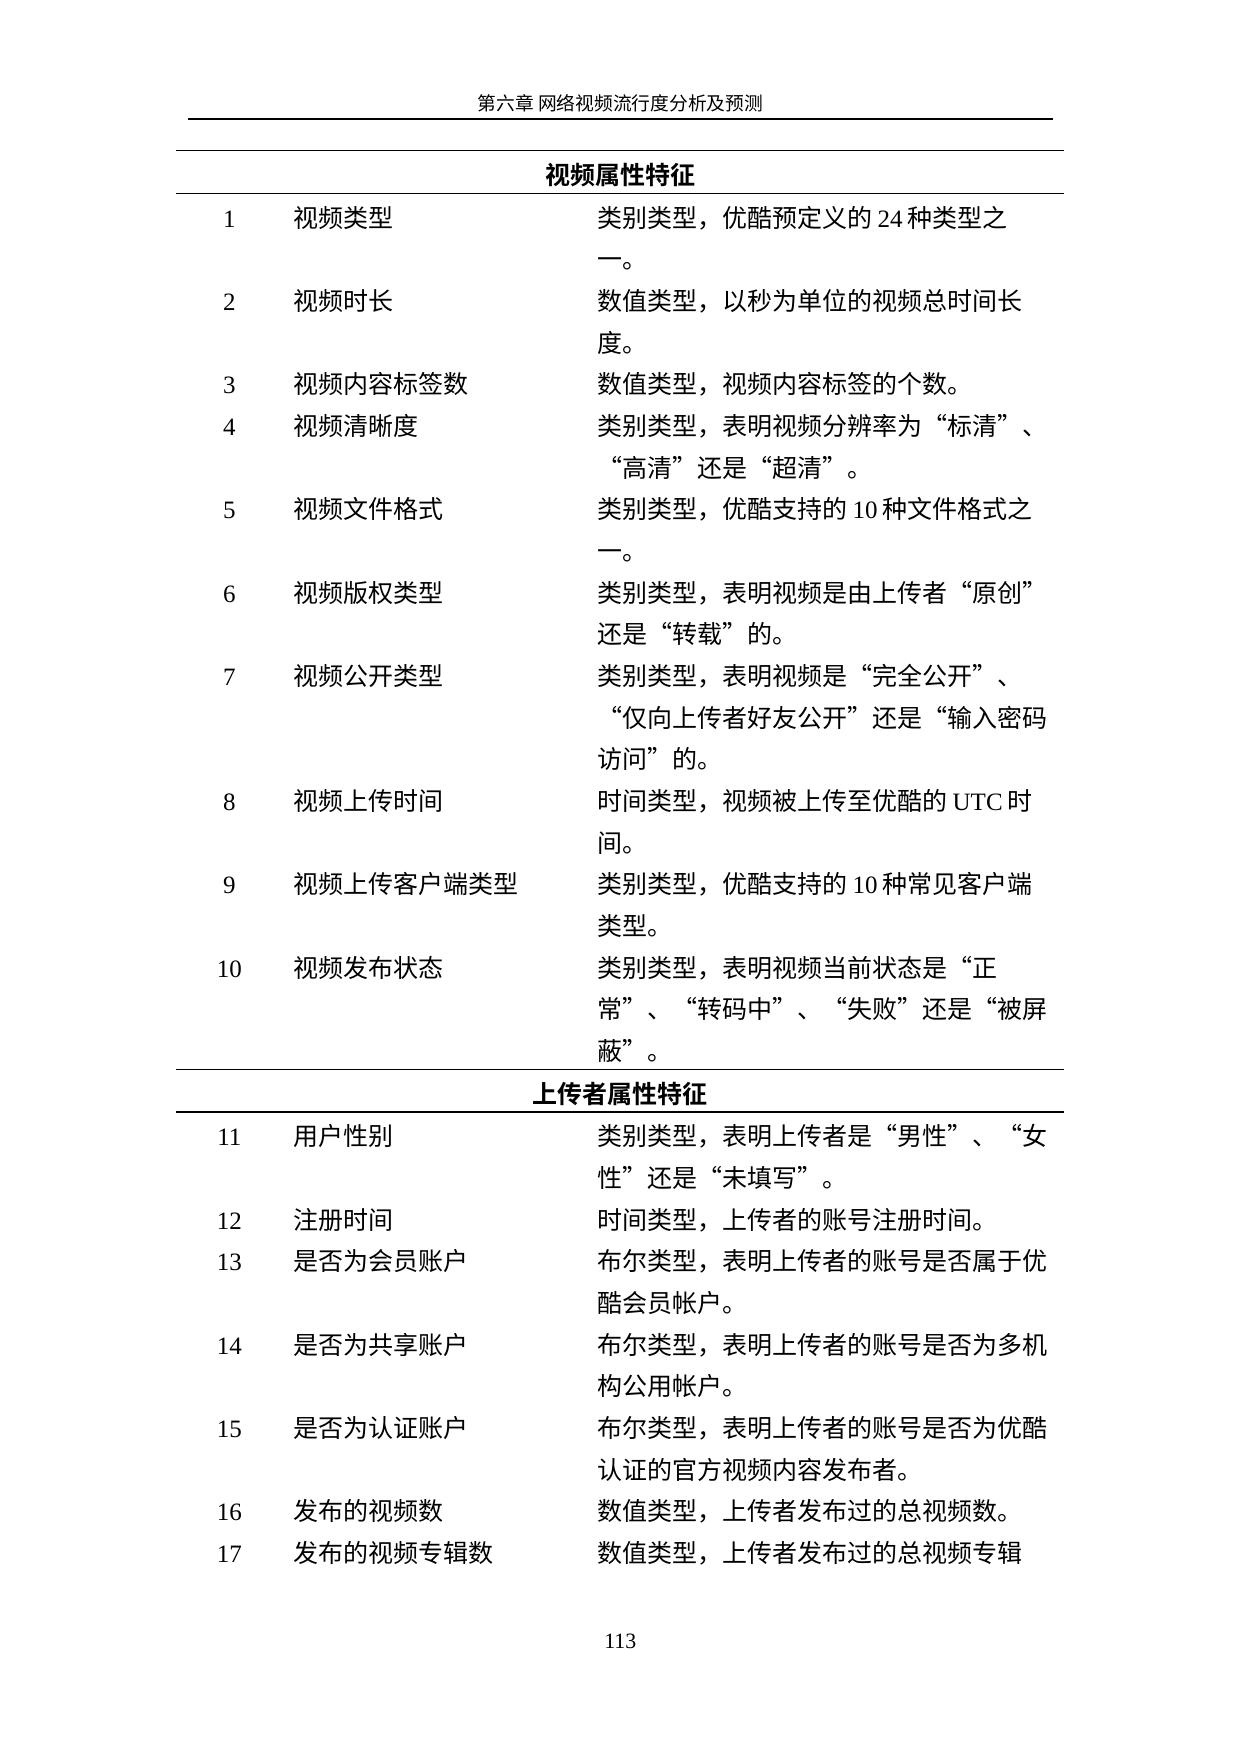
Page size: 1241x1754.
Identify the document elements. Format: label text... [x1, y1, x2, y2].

table_cell 视频内容标签数 [282, 360, 586, 402]
table_cell 视频清晰度 [282, 402, 586, 485]
table_cell 17 [176, 1529, 282, 1571]
table_cell 布尔类型，表明上传者的账号是否为多机构公用帐户。 [586, 1321, 1064, 1404]
table_cell 视频属性特征 [176, 151, 1064, 193]
table_cell 是否为会员账户 [282, 1238, 586, 1321]
table_cell 15 [176, 1404, 282, 1487]
table_cell 视频文件格式 [282, 485, 586, 569]
table_cell 6 [176, 569, 282, 652]
table_cell 14 [176, 1321, 282, 1404]
table_cell 类别类型，优酷支持的10种文件格式之一。 [586, 485, 1064, 569]
table_cell 时间类型，视频被上传至优酷的UTC时间。 [586, 777, 1064, 860]
table_cell 是否为认证账户 [282, 1404, 586, 1487]
table_cell 9 [176, 860, 282, 944]
table_cell 4 [176, 402, 282, 485]
table_cell 数值类型，上传者发布过的总视频数。 [586, 1488, 1064, 1529]
table_cell 12 [176, 1196, 282, 1237]
table_cell 视频公开类型 [282, 652, 586, 777]
table_cell 11 [176, 1113, 282, 1196]
table_cell 类别类型，表明视频当前状态是“正常”、“转码中”、“失败”还是“被屏蔽”。 [586, 944, 1064, 1069]
table_cell 2 [176, 277, 282, 360]
table_cell 7 [176, 652, 282, 777]
table_cell 数值类型，视频内容标签的个数。 [586, 360, 1064, 402]
table_cell 布尔类型，表明上传者的账号是否属于优酷会员帐户。 [586, 1238, 1064, 1321]
table_cell 类别类型，表明视频是由上传者“原创”还是“转载”的。 [586, 569, 1064, 652]
table_cell 数值类型，以秒为单位的视频总时间长度。 [586, 277, 1064, 360]
table_cell 类别类型，优酷支持的10种常见客户端类型。 [586, 860, 1064, 944]
table_cell 是否为共享账户 [282, 1321, 586, 1404]
table_cell 10 [176, 944, 282, 1069]
table_cell 8 [176, 777, 282, 860]
table_cell 用户性别 [282, 1113, 586, 1196]
table_cell 类别类型，优酷预定义的24种类型之一。 [586, 194, 1064, 277]
table_cell 13 [176, 1238, 282, 1321]
table_cell 发布的视频专辑数 [282, 1529, 586, 1571]
table_cell 注册时间 [282, 1196, 586, 1237]
table_cell 视频上传客户端类型 [282, 860, 586, 944]
table_cell 时间类型，上传者的账号注册时间。 [586, 1196, 1064, 1237]
table_cell 视频上传时间 [282, 777, 586, 860]
table_cell 类别类型，表明上传者是“男性”、“女性”还是“未填写”。 [586, 1113, 1064, 1196]
table_cell 16 [176, 1488, 282, 1529]
table_cell 上传者属性特征 [176, 1070, 1064, 1111]
table_cell 布尔类型，表明上传者的账号是否为优酷认证的官方视频内容发布者。 [586, 1404, 1064, 1487]
table_cell 1 [176, 194, 282, 277]
table_cell 类别类型，表明视频是“完全公开”、“仅向上传者好友公开”还是“输入密码访问”的。 [586, 652, 1064, 777]
table_cell 视频类型 [282, 194, 586, 277]
table_cell 视频发布状态 [282, 944, 586, 1069]
table_cell 3 [176, 360, 282, 402]
table_cell 类别类型，表明视频分辨率为“标清”、“高清”还是“超清”。 [586, 402, 1064, 485]
table_cell 发布的视频数 [282, 1488, 586, 1529]
table_cell 5 [176, 485, 282, 569]
table_cell 视频时长 [282, 277, 586, 360]
table_cell 视频版权类型 [282, 569, 586, 652]
table_cell 数值类型，上传者发布过的总视频专辑数。 [586, 1529, 1064, 1571]
